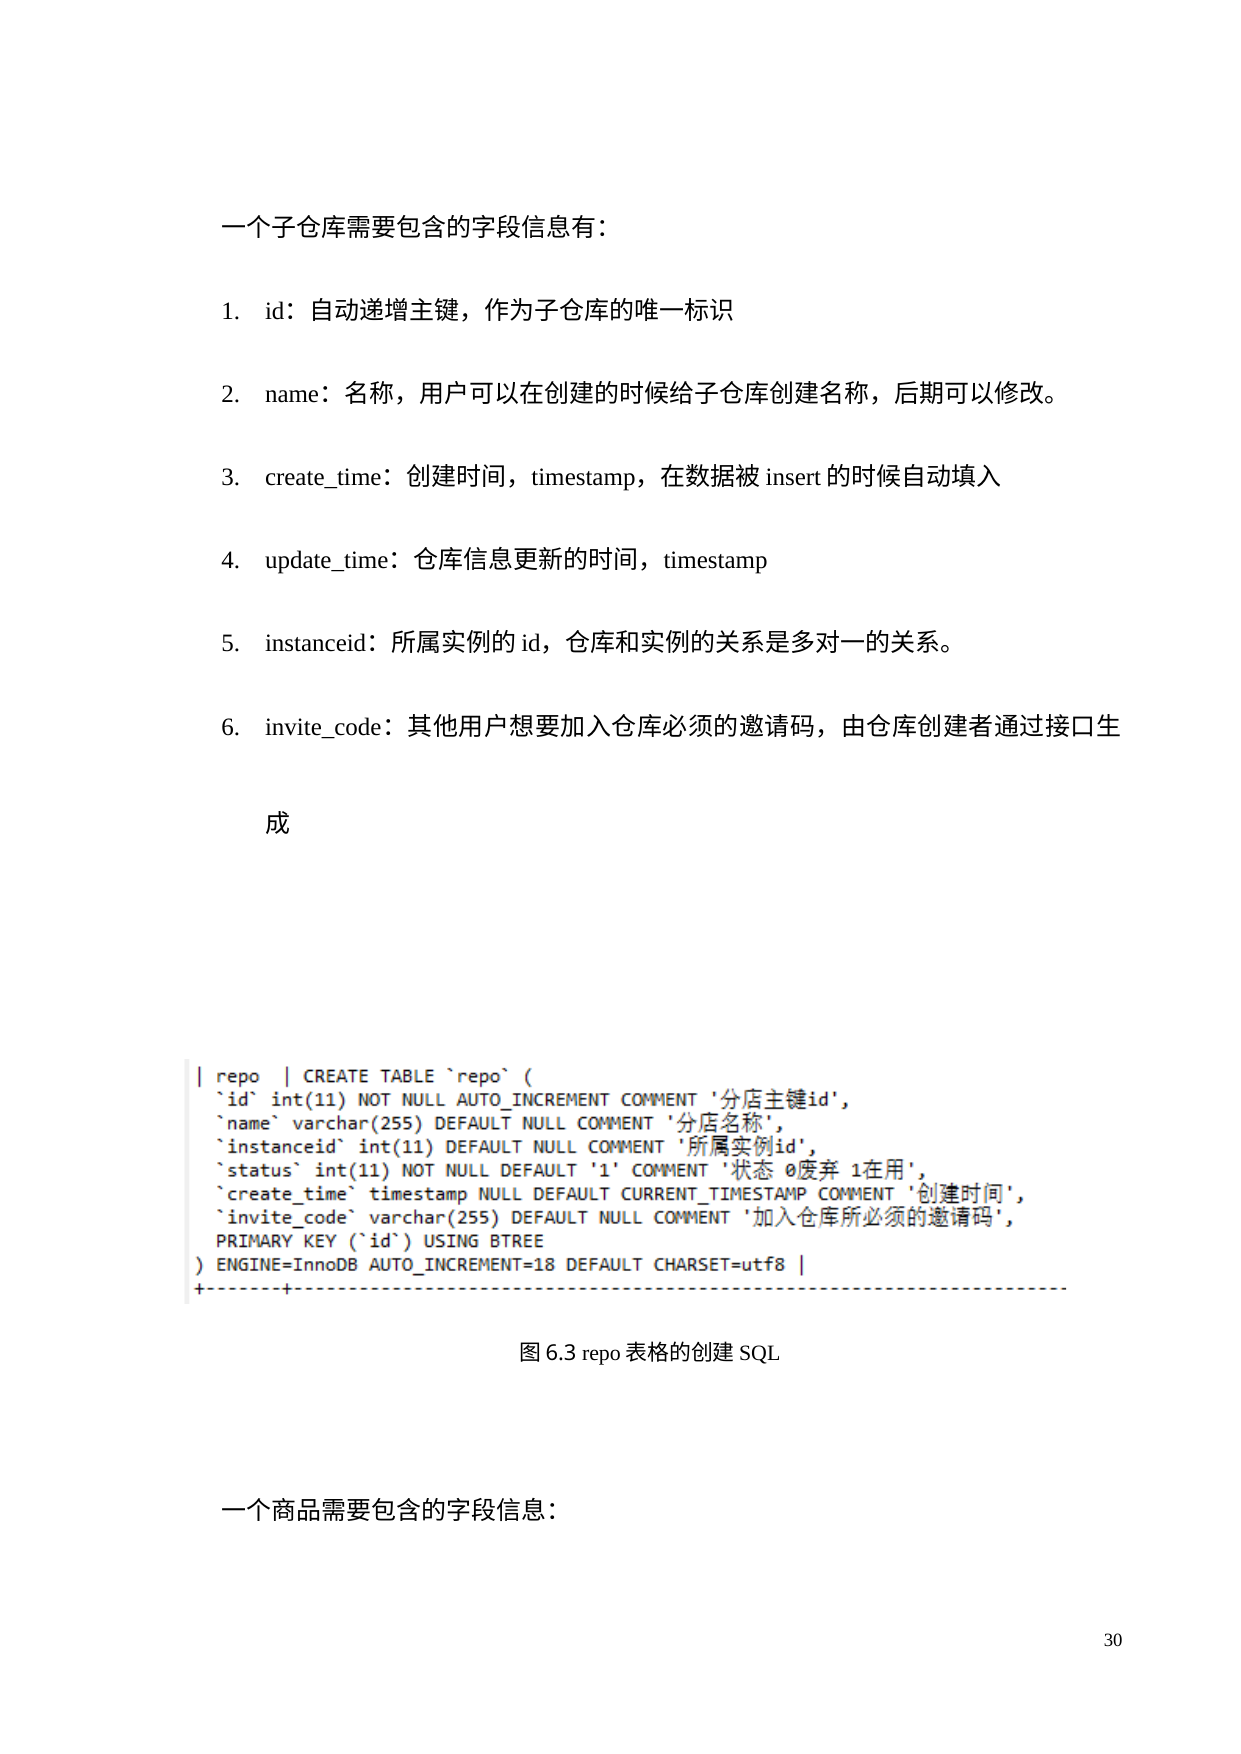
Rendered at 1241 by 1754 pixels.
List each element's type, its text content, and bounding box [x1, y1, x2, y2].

list create_time：创建时间，timestamp，在数据被insert的时候自动填入 [221, 442, 1122, 507]
list id：自动递增主键，作为子仓库的唯一标识 [221, 276, 1122, 341]
list update_time：仓库信息更新的时间，timestamp [221, 525, 1122, 590]
text 一个商品需要包含的字段信息： [221, 1476, 1122, 1541]
picture [177, 1059, 1067, 1304]
text 一个子仓库需要包含的字段信息有： [177, 193, 1122, 258]
text 图6.3 repo表格的创建SQL [177, 1334, 1122, 1367]
list instanceid：所属实例的id，仓库和实例的关系是多对一的关系。 [221, 608, 1122, 673]
list name：名称，用户可以在创建的时候给子仓库创建名称，后期可以修改。 [221, 359, 1122, 424]
list invite_code：其他用户想要加入仓库必须的邀请码，由仓库创建者通过接口生成 [221, 692, 1122, 854]
